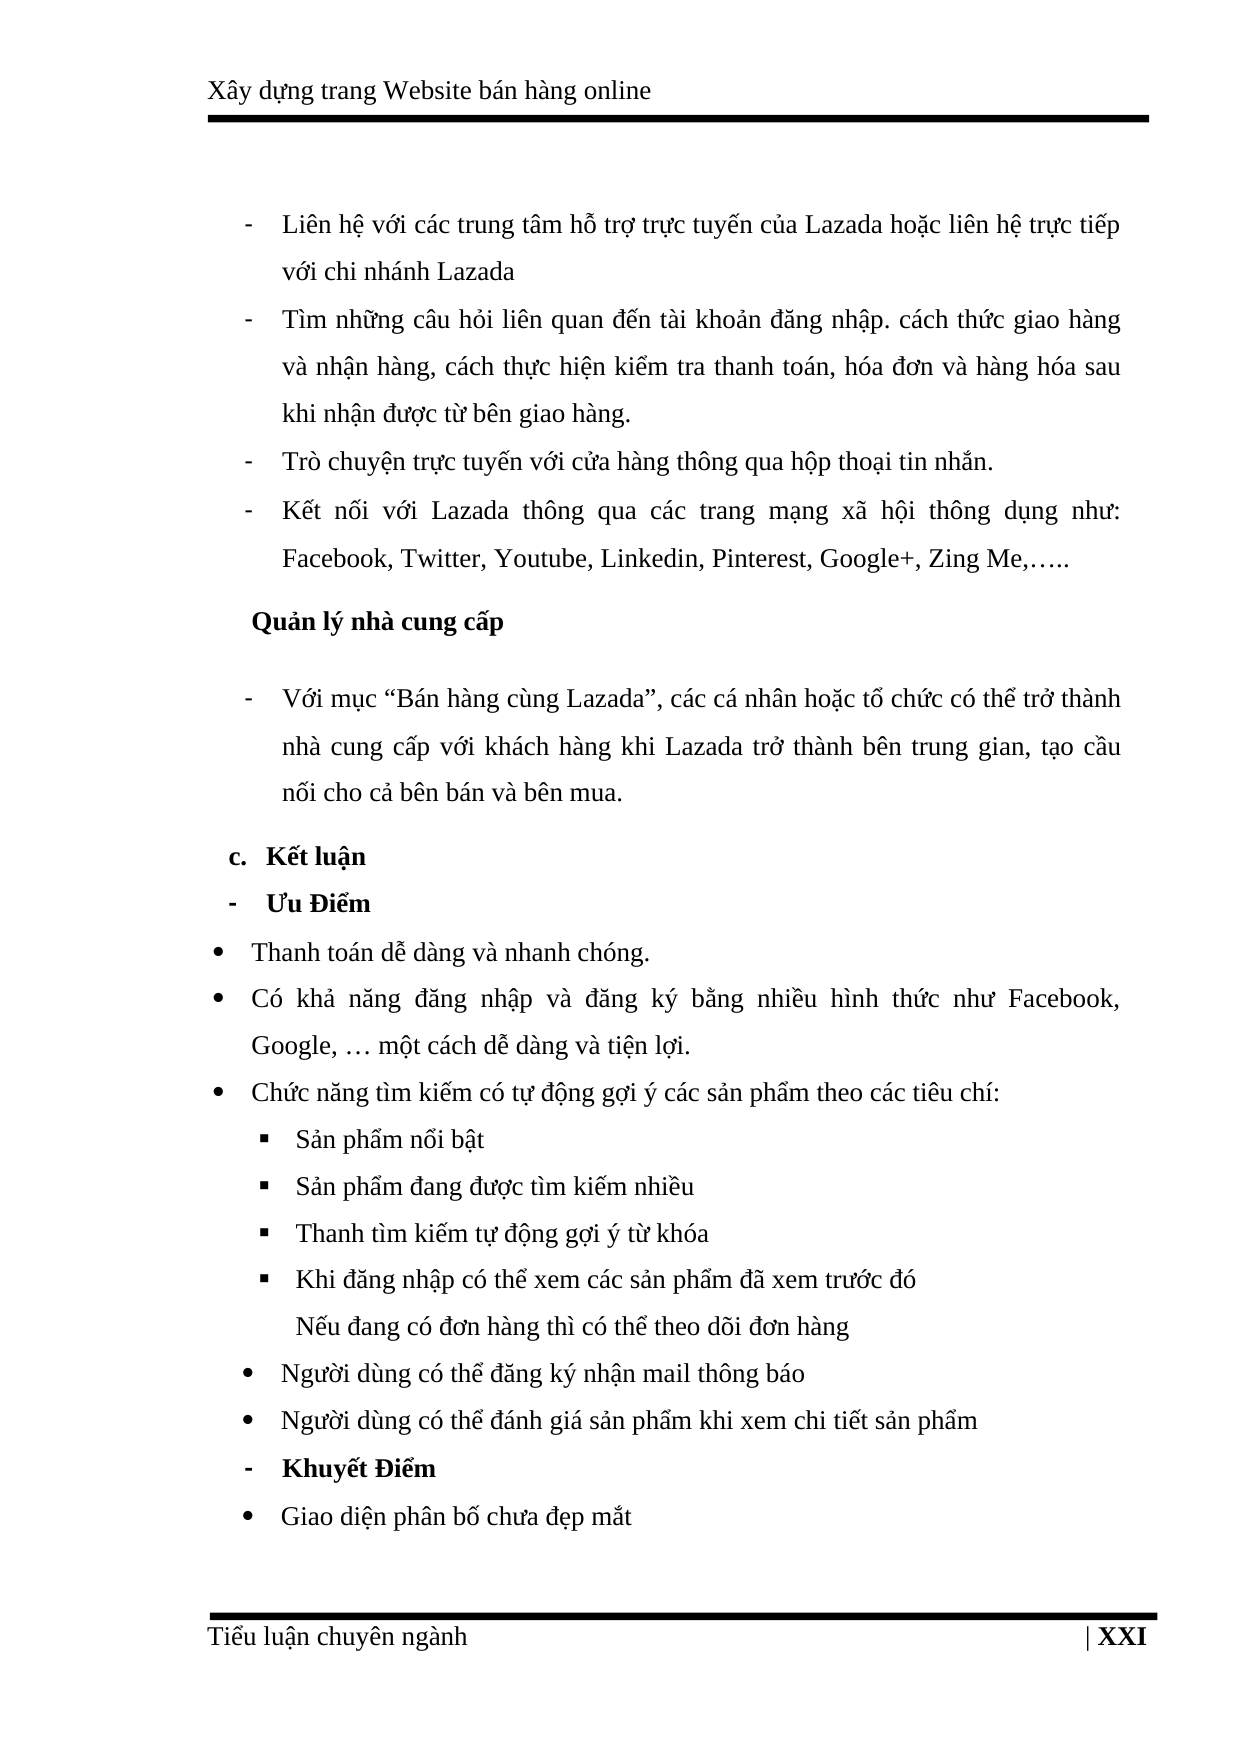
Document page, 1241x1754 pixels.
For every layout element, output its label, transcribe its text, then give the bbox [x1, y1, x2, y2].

list Người dùng có thể đánh giá sản phẩm khi xem chi tiết sản phẩm [243, 1404, 1122, 1435]
list Nếu đang có đơn hàng thì có thể theo dõi đơn hàng [295, 1310, 1122, 1342]
list Khuyết Điểm [244, 1451, 1122, 1484]
list Sản phẩm nổi bật [258, 1123, 1122, 1154]
list Giao diện phân bố chưa đẹp mắt [243, 1500, 1122, 1532]
list Trò chuyện trực tuyến với cửa hàng thông qua hộp thoại tin nhắn. [244, 444, 1122, 477]
list Chức năng tìm kiếm có tự động gợi ý các sản phẩm theo các tiêu chí: [214, 1076, 1122, 1107]
list Kết nối với Lazada thông qua các trang mạng xã hội thông dụng như: Facebook, Twitter, Youtube, Linkedin, Pinterest, Google+, Zing Me,….. [244, 493, 1122, 573]
list Thanh tìm kiếm tự động gợi ý từ khóa [258, 1217, 1122, 1248]
subtitle Quản lý nhà cung cấp [251, 605, 1122, 636]
list Liên hệ với các trung tâm hỗ trợ trực tuyến của Lazada hoặc liên hệ trực tiếp với chi nhánh Lazada [244, 207, 1122, 286]
list Thanh toán dễ dàng và nhanh chóng. [214, 936, 1122, 967]
list Ưu Điểm [228, 886, 1122, 919]
list Tìm những câu hỏi liên quan đến tài khoản đăng nhập. cách thức giao hàng và nhận hàng, cách thực hiện kiểm tra thanh toán, hóa đơn và hàng hóa sau khi nhận được từ bên giao hàng. [244, 302, 1122, 428]
list Với mục “Bán hàng cùng Lazada”, các cá nhân hoặc tổ chức có thể trở thành nhà cung cấp với khách hàng khi Lazada trở thành bên trung gian, tạo cầu nối cho cả bên bán và bên mua. [244, 681, 1122, 807]
list Người dùng có thể đăng ký nhận mail thông báo [243, 1357, 1122, 1388]
list Có khả năng đăng nhập và đăng ký bằng nhiều hình thức như Facebook, Google, … một cách dễ dàng và tiện lợi. [214, 983, 1122, 1061]
list Sản phẩm đang được tìm kiếm nhiều [258, 1170, 1122, 1201]
list Khi đăng nhập có thể xem các sản phẩm đã xem trước đó [258, 1263, 1122, 1295]
subtitle Kết luận [228, 839, 1122, 871]
